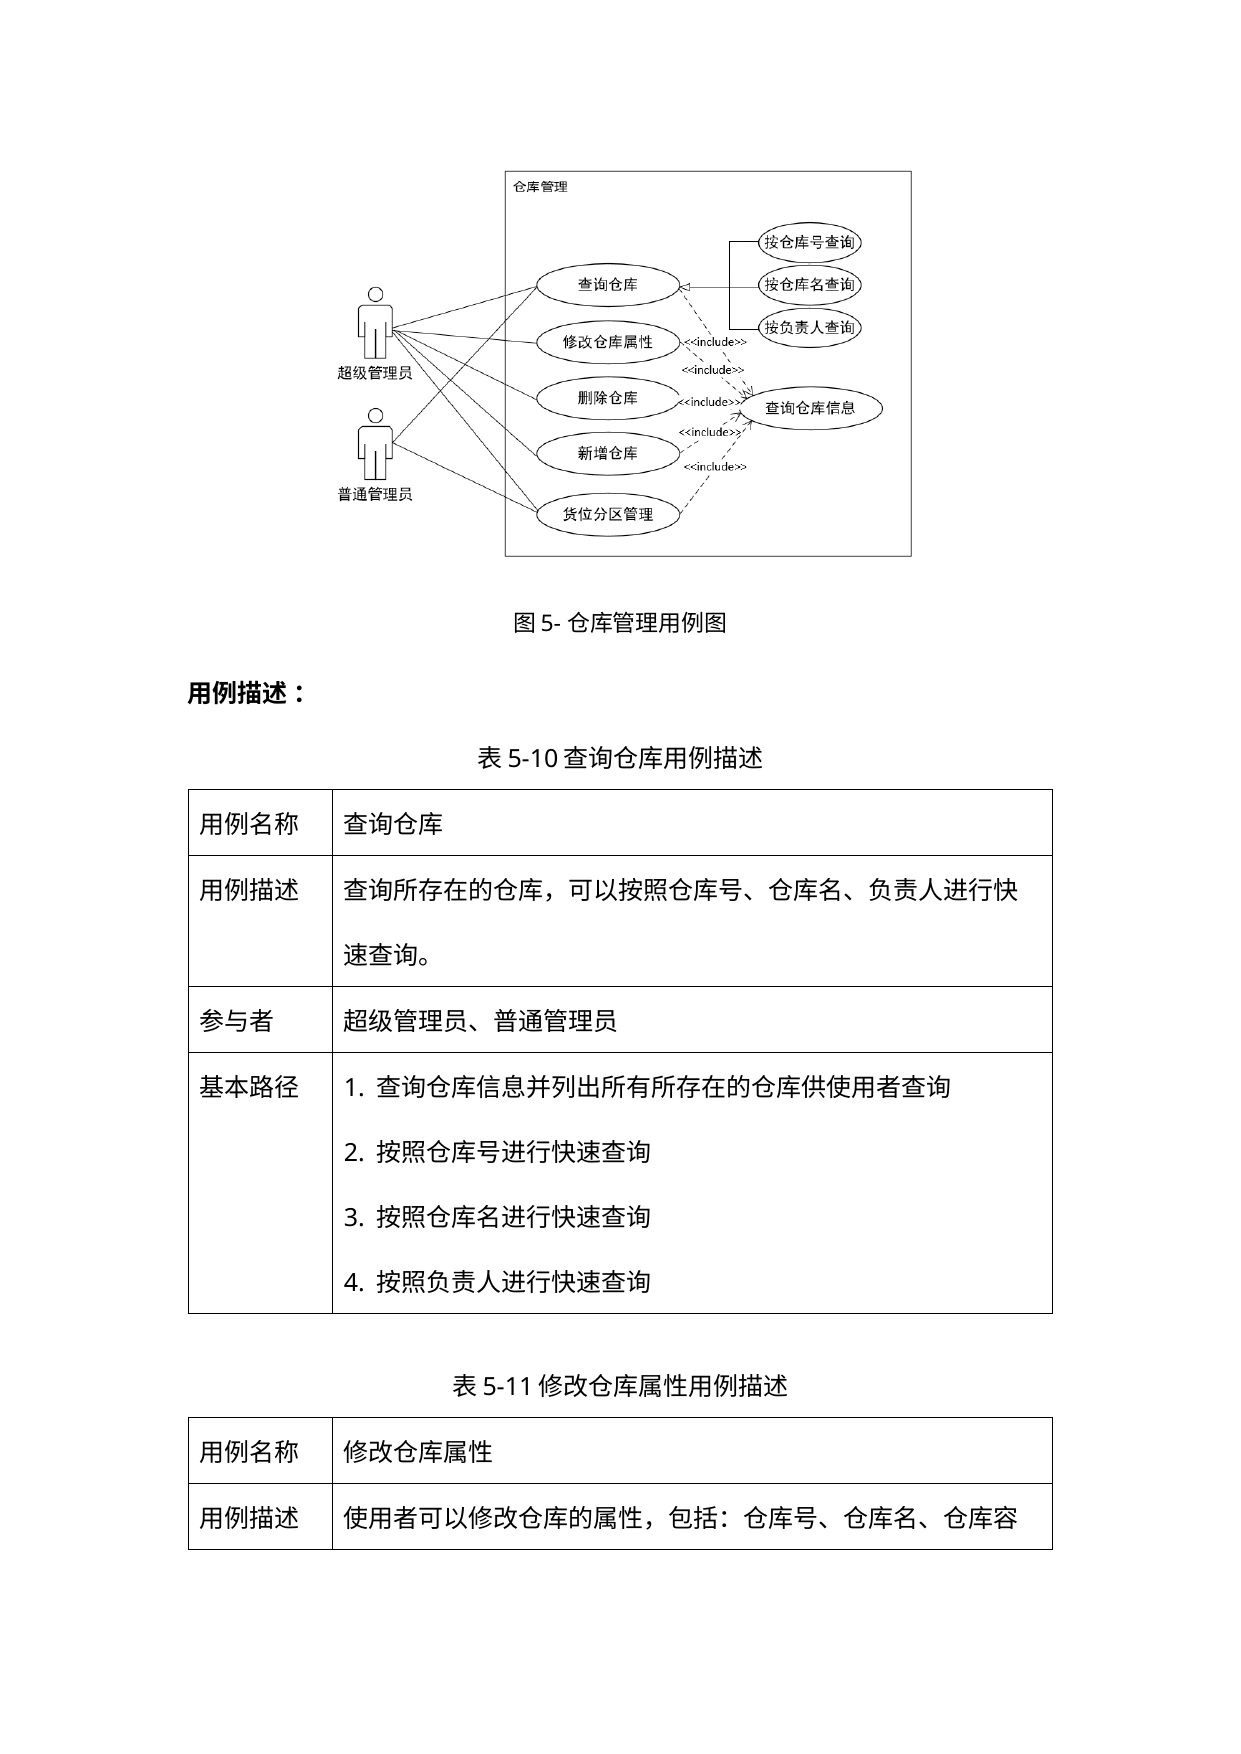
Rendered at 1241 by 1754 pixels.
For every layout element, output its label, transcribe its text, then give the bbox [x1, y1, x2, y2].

table_cell 超级管理员、普通管理员 [333, 987, 1052, 1052]
table_header 修改仓库属性 [333, 1418, 1052, 1483]
table_header 查询仓库 [333, 790, 1052, 855]
table_cell 基本路径 [189, 1053, 332, 1313]
table_header 用例名称 [189, 1418, 332, 1483]
text 用例描述 ： [187, 659, 1053, 724]
table_cell 用例描述 [189, 856, 332, 986]
table_header 用例名称 [189, 790, 332, 855]
text 表5-11修改仓库属性用例描述 [187, 1352, 1053, 1417]
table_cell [333, 1484, 1052, 1549]
text 表5-10查询仓库用例描述 [187, 724, 1053, 789]
table_cell 用例描述 [189, 1484, 332, 1549]
table_cell 参与者 [189, 987, 332, 1052]
list 图5- 仓库管理用例图 [187, 589, 1053, 654]
table_cell 查询仓库信息并列出所有所存在的仓库供使用者查询 按照仓库号进行快速查询 按照仓库名进行快速查询 按照负责人进行快速查询 [333, 1053, 1052, 1313]
table_cell 查询所存在的仓库，可以按照仓库号、仓库名、负责人进行快速查询。 [333, 856, 1052, 986]
picture [312, 162, 929, 567]
